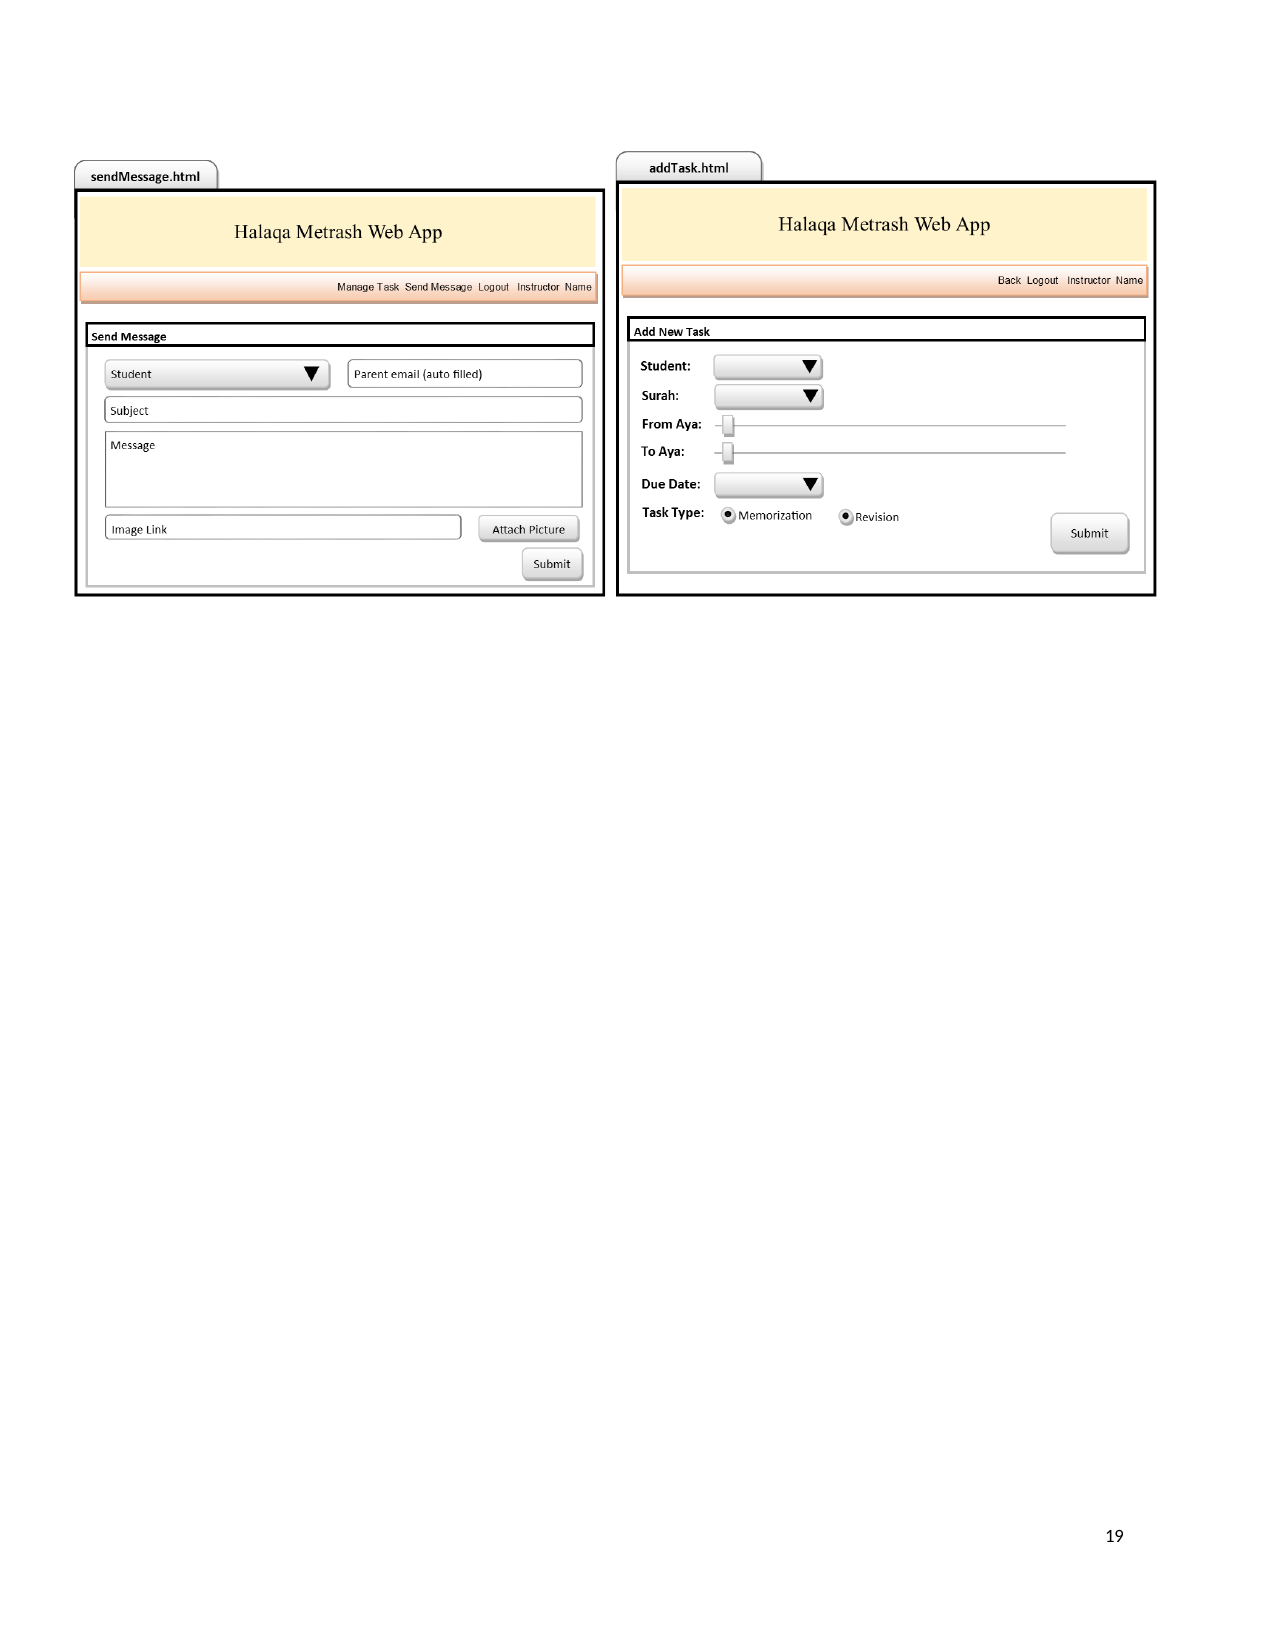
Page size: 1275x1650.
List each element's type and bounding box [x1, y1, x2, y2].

picture [615, 151, 1157, 597]
picture [73, 160, 606, 597]
